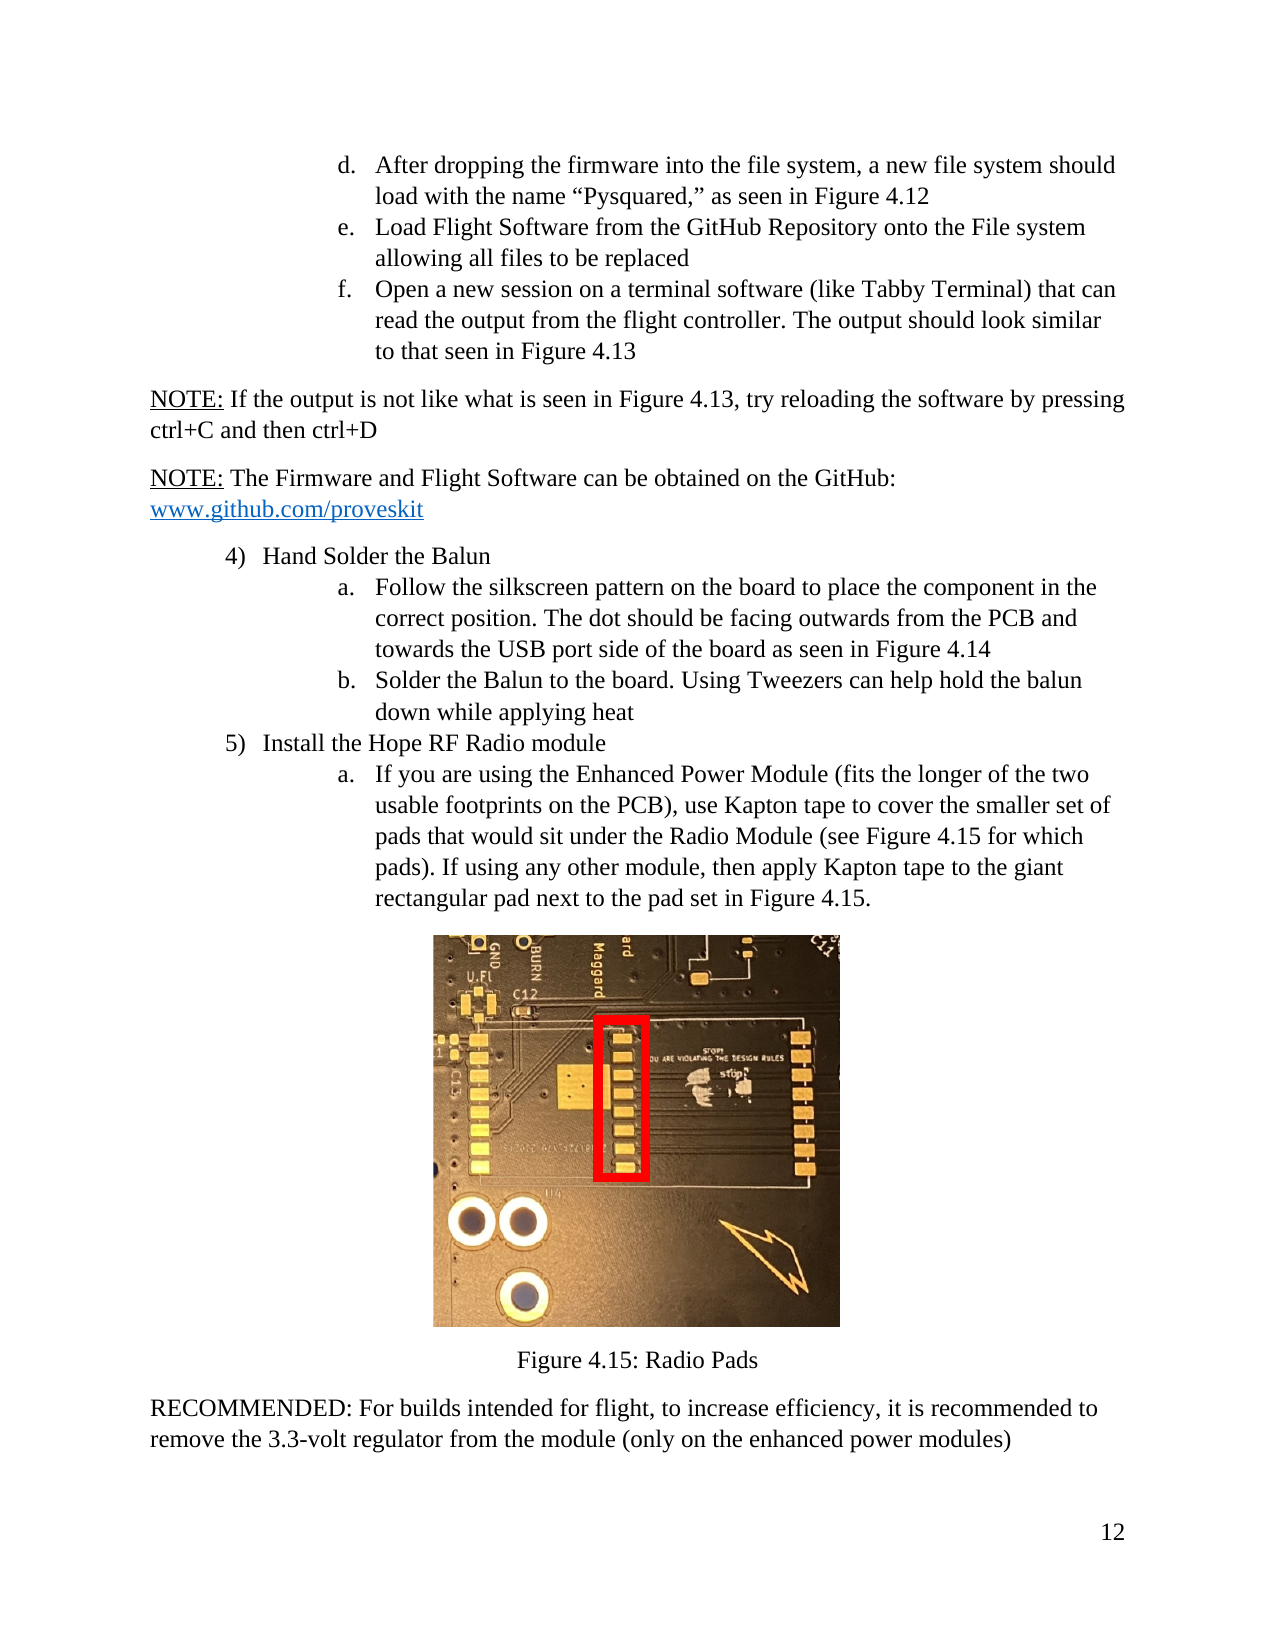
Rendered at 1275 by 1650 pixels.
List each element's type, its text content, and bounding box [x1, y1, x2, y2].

list Install the Hope RF Radio module [225, 728, 1125, 756]
list After dropping the firmware into the file system, a new file system should load with the name “Pysquared,” as seen in Figure 4.12 [337, 150, 1125, 210]
text Figure 4.15: Radio Pads [150, 1345, 1125, 1374]
text RECOMMENDED: For builds intended for flight, to increase efficiency, it is recommended to remove the 3.3-volt regulator from the module (only on the enhanced power modules) [150, 1393, 1125, 1453]
text NOTE: The Firmware and Flight Software can be obtained on the GitHub: www.github.com/proveskit [150, 463, 1125, 522]
list Load Flight Software from the GitHub Repository onto the File system allowing all files to be replaced [337, 212, 1125, 272]
list Open a new session on a terminal software (like Tabby Terminal) that can read the output from the flight controller. The output should look similar to that seen in Figure 4.13 [337, 274, 1125, 365]
list Follow the silkscreen pattern on the board to place the component in the correct position. The dot should be facing outwards from the PCB and towards the USB port side of the board as seen in Figure 4.14 [337, 572, 1125, 663]
picture [433, 935, 840, 1327]
text NOTE: If the output is not like what is seen in Figure 4.13, try reloading the software by pressing ctrl+C and then ctrl+D [150, 384, 1125, 444]
list If you are using the Enhanced Power Module (fits the longer of the two usable footprints on the PCB), use Kapton tape to cover the smaller set of pads that would sit under the Radio Module (see Figure 4.15 for which pads). If using any other module, then apply Kapton tape to the giant rectangular pad next to the pad set in Figure 4.15. [337, 759, 1125, 912]
list Hand Solder the Balun [225, 541, 1125, 570]
list Solder the Balun to the board. Using Tweezers can help hold the balun down while applying heat [337, 666, 1125, 725]
